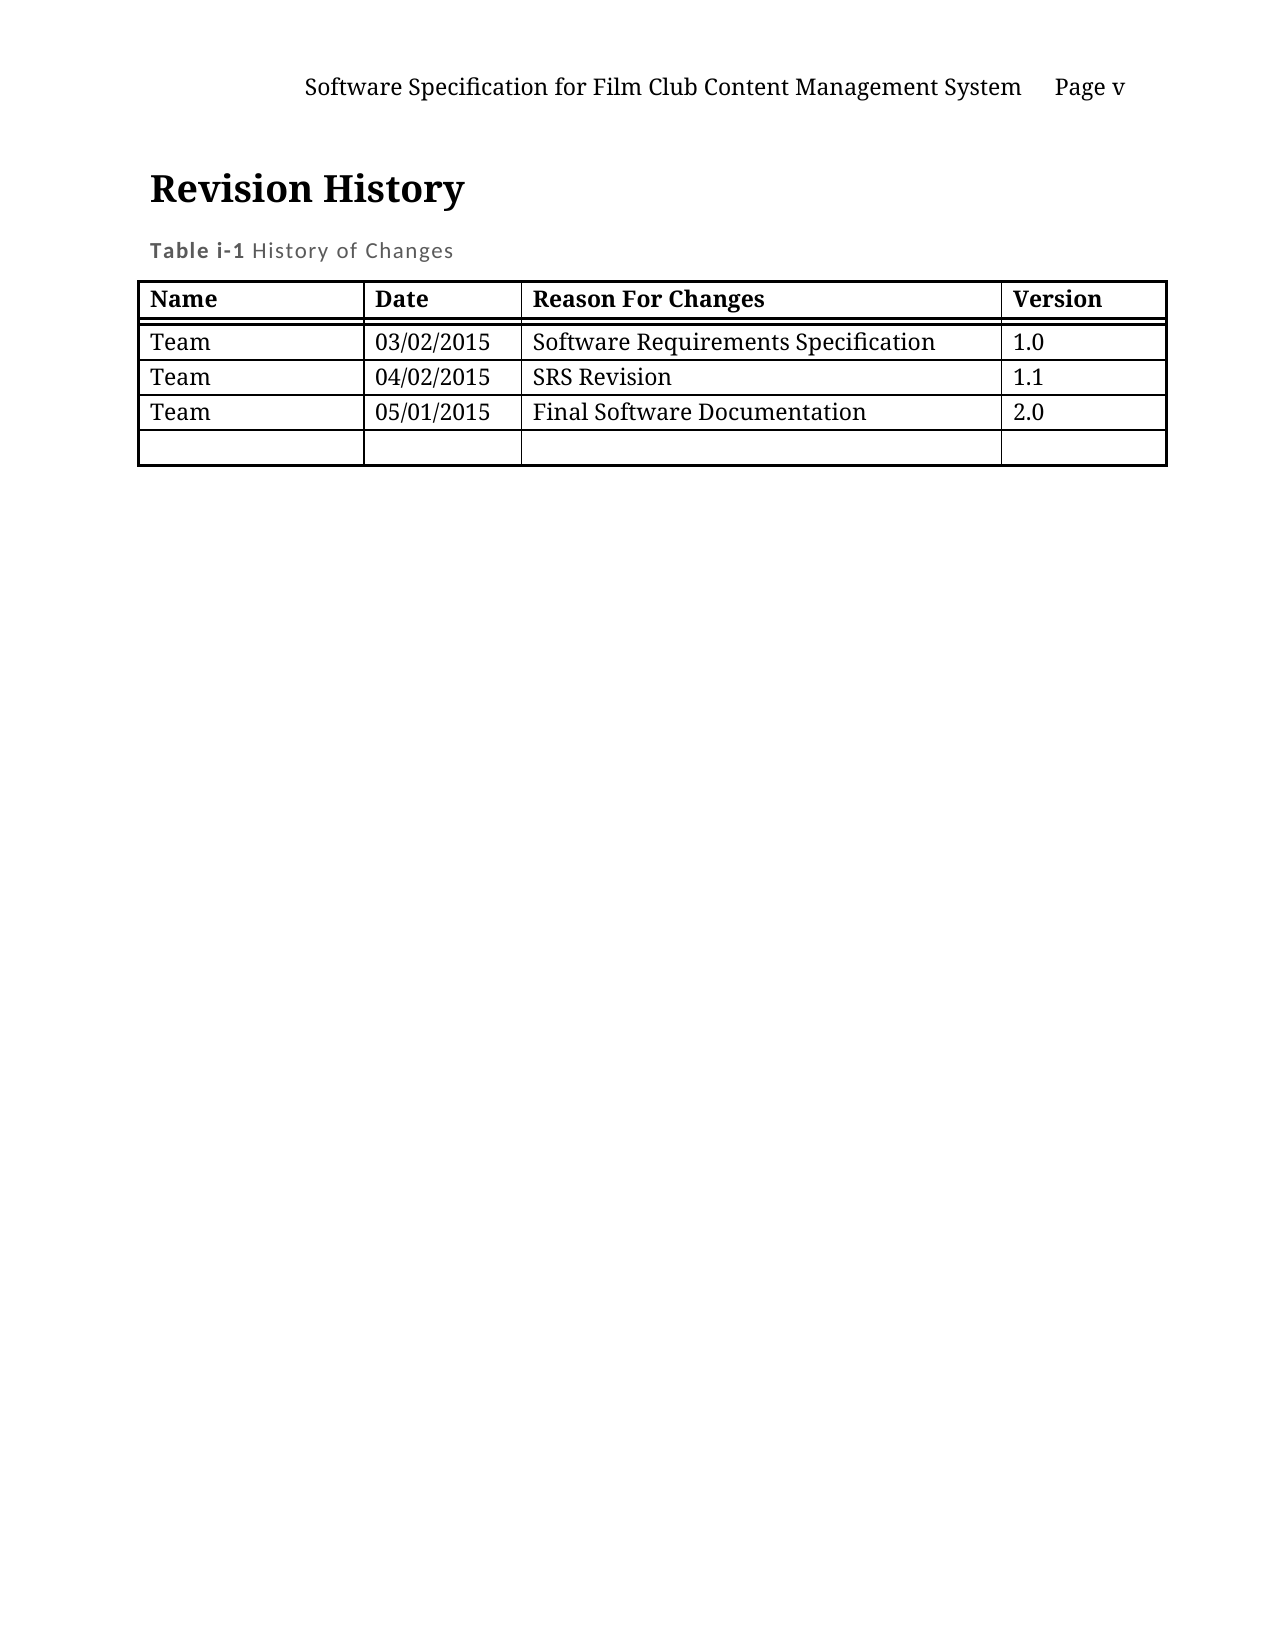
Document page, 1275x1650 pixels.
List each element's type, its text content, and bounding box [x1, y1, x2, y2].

table_cell [365, 431, 521, 464]
table_cell 05/01/2015 [365, 396, 521, 429]
table_cell 2.0 [1002, 396, 1165, 429]
table_header Version [1002, 283, 1165, 317]
table_header Reason For Changes [522, 283, 1001, 317]
table_cell Team [140, 396, 363, 429]
table_cell Team [140, 326, 363, 359]
table_cell 1.1 [1002, 361, 1165, 394]
table_cell Team [140, 361, 363, 394]
table_cell SRS Revision [522, 361, 1001, 394]
table_cell 1.0 [1002, 326, 1165, 359]
table_header Name [140, 283, 363, 317]
table_cell [522, 431, 1001, 464]
table_cell Final Software Documentation [522, 396, 1001, 429]
table_cell 04/02/2015 [365, 361, 521, 394]
table_cell [140, 431, 363, 464]
table_cell Software Requirements Specification [522, 326, 1001, 359]
text Revision History [150, 162, 1125, 213]
table_cell 03/02/2015 [365, 326, 521, 359]
table_header Date [365, 283, 521, 317]
table_cell [1002, 431, 1165, 464]
subtitle Table i-1 History of Changes [150, 238, 1125, 263]
